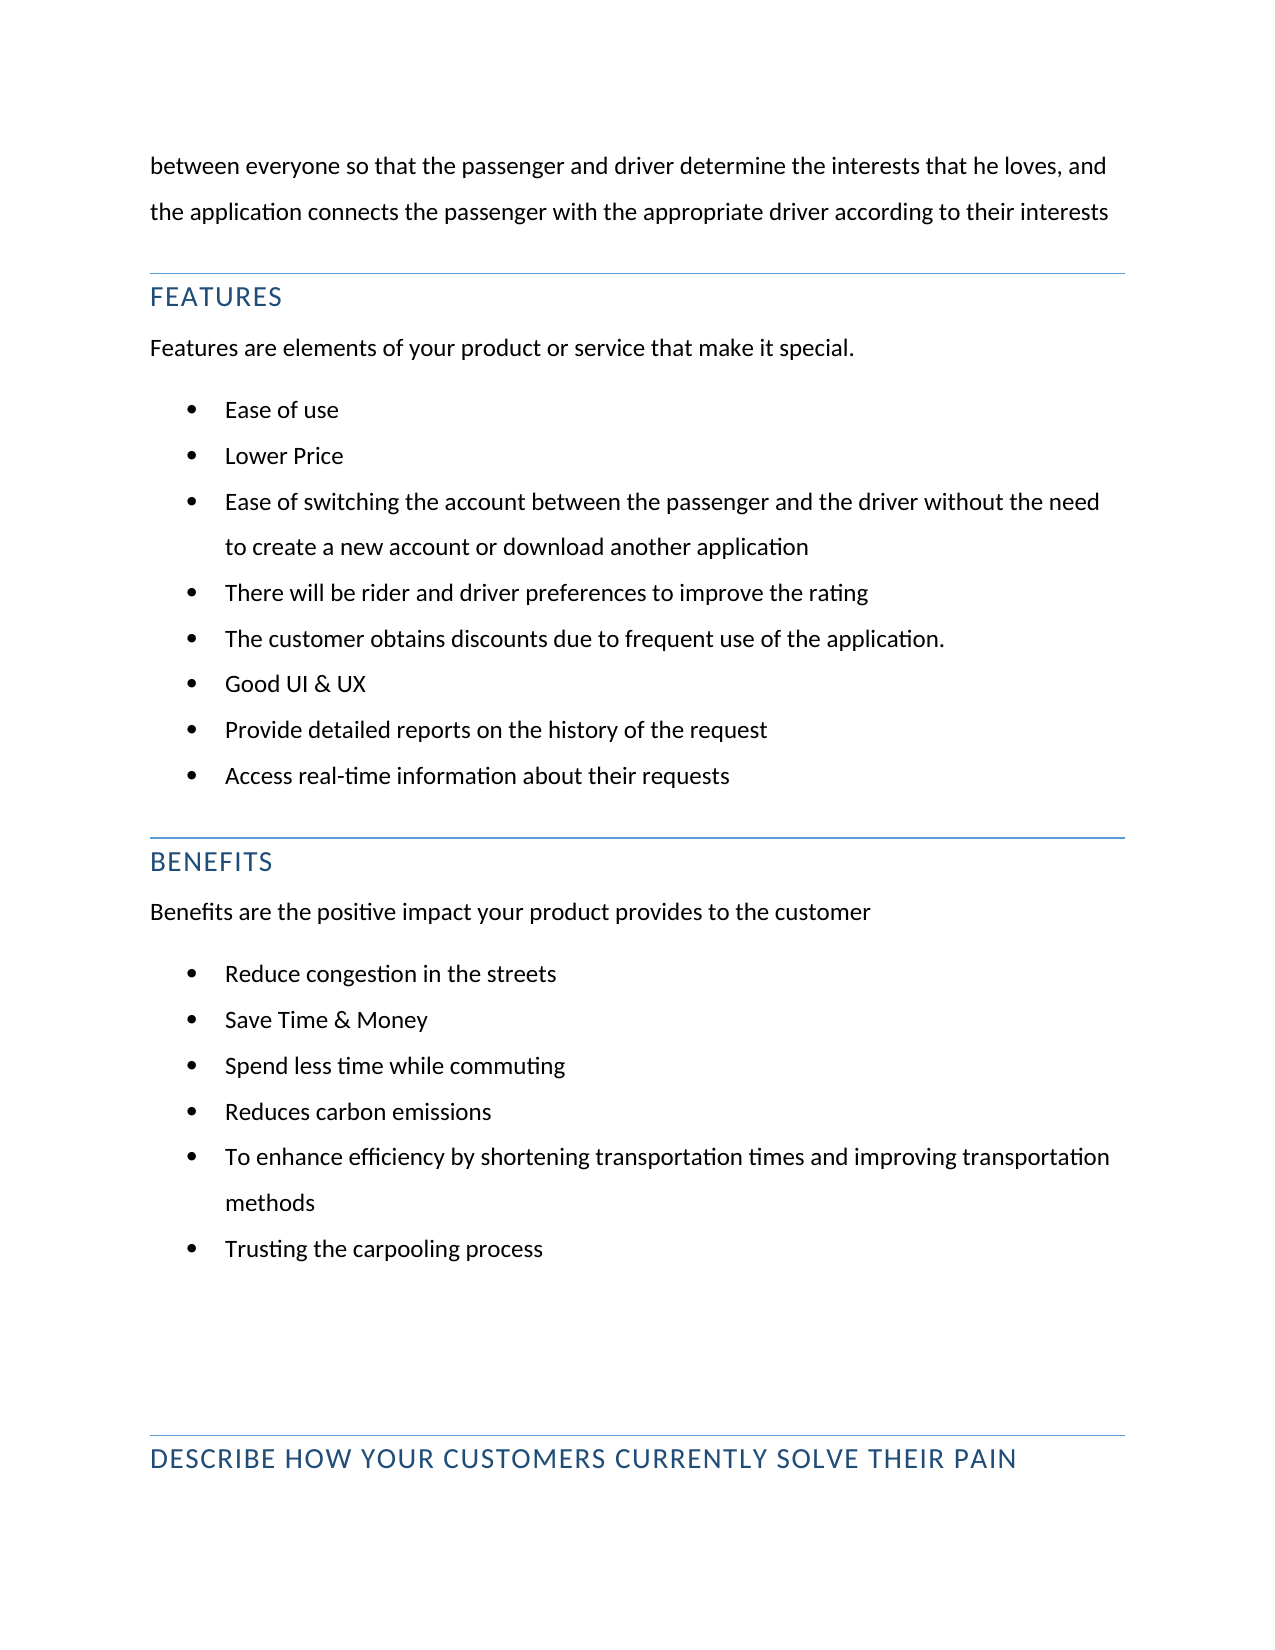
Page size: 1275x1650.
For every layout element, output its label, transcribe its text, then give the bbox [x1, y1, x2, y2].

subtitle Features [150, 274, 1125, 314]
list Save Time & Money [187, 1004, 1125, 1035]
list The customer obtains discounts due to frequent use of the application. [187, 623, 1125, 653]
list Provide detailed reports on the history of the request [187, 714, 1125, 745]
list Spend less time while commuting [187, 1050, 1125, 1081]
list Ease of use [187, 394, 1125, 425]
subtitle Benefits [150, 839, 1125, 878]
list To enhance efficiency by shortening transportation times and improving transportation methods [187, 1142, 1125, 1218]
list Ease of switching the account between the passenger and the driver without the need to create a new account or download another application [187, 486, 1125, 562]
subtitle describe how your customers currently solve their pain [150, 1436, 1125, 1476]
list Access real-time information about their requests [187, 760, 1125, 791]
list Lower Price [187, 440, 1125, 471]
list Reduces carbon emissions [187, 1096, 1125, 1126]
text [150, 150, 1125, 226]
text Features are elements of your product or service that make it special. [150, 332, 1125, 362]
list Good UI & UX [187, 669, 1125, 699]
list There will be rider and driver preferences to improve the rating [187, 577, 1125, 608]
text Benefits are the positive impact your product provides to the customer [150, 896, 1125, 927]
list Reduce congestion in the streets [187, 959, 1125, 989]
list Trusting the carpooling process [187, 1233, 1125, 1263]
